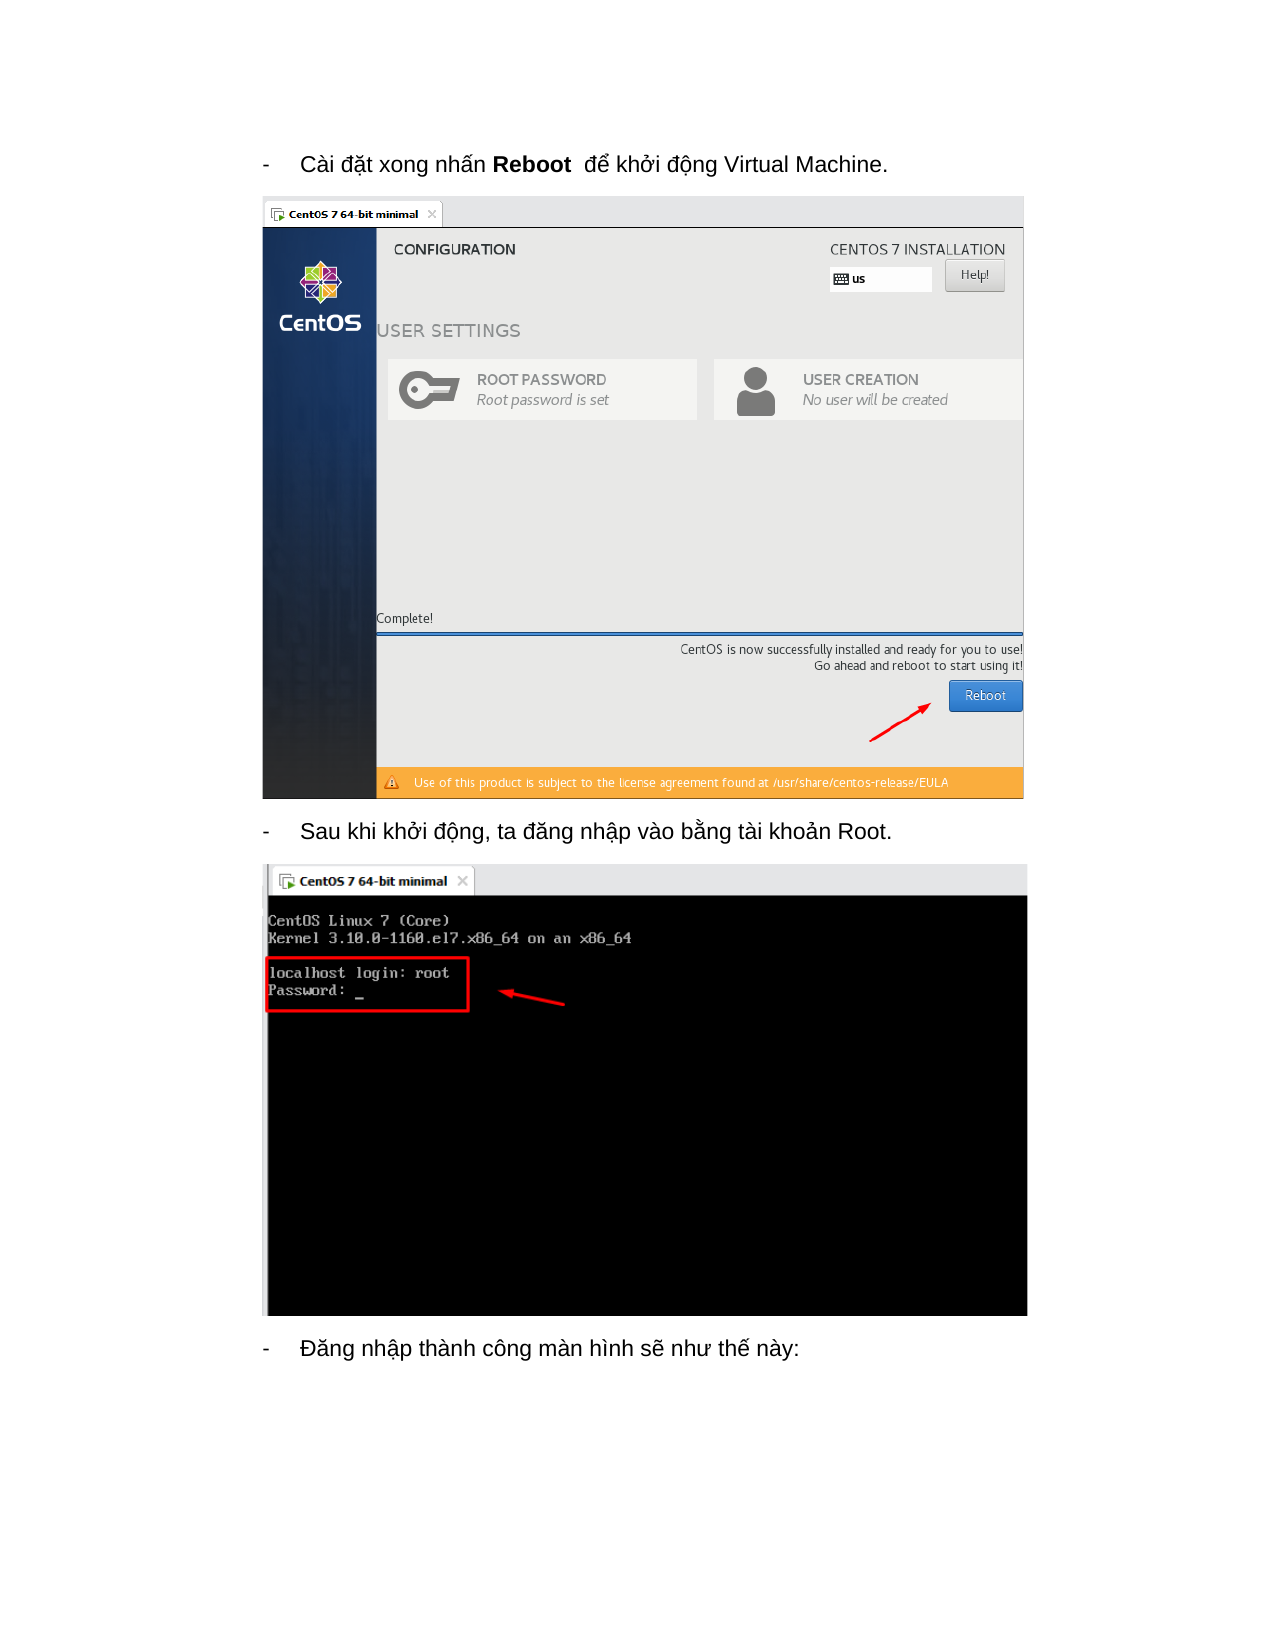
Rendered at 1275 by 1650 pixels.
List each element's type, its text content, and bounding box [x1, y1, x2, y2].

list Đăng nhập thành công màn hình sẽ như thế này: [262, 1334, 1125, 1362]
list Sau khi khởi động, ta đăng nhập vào bằng tài khoản Root. [262, 817, 1125, 845]
picture [262, 864, 1028, 1316]
list Cài đặt xong nhấn Reboot để khởi động Virtual Machine. [262, 150, 1125, 178]
picture [262, 196, 1024, 799]
